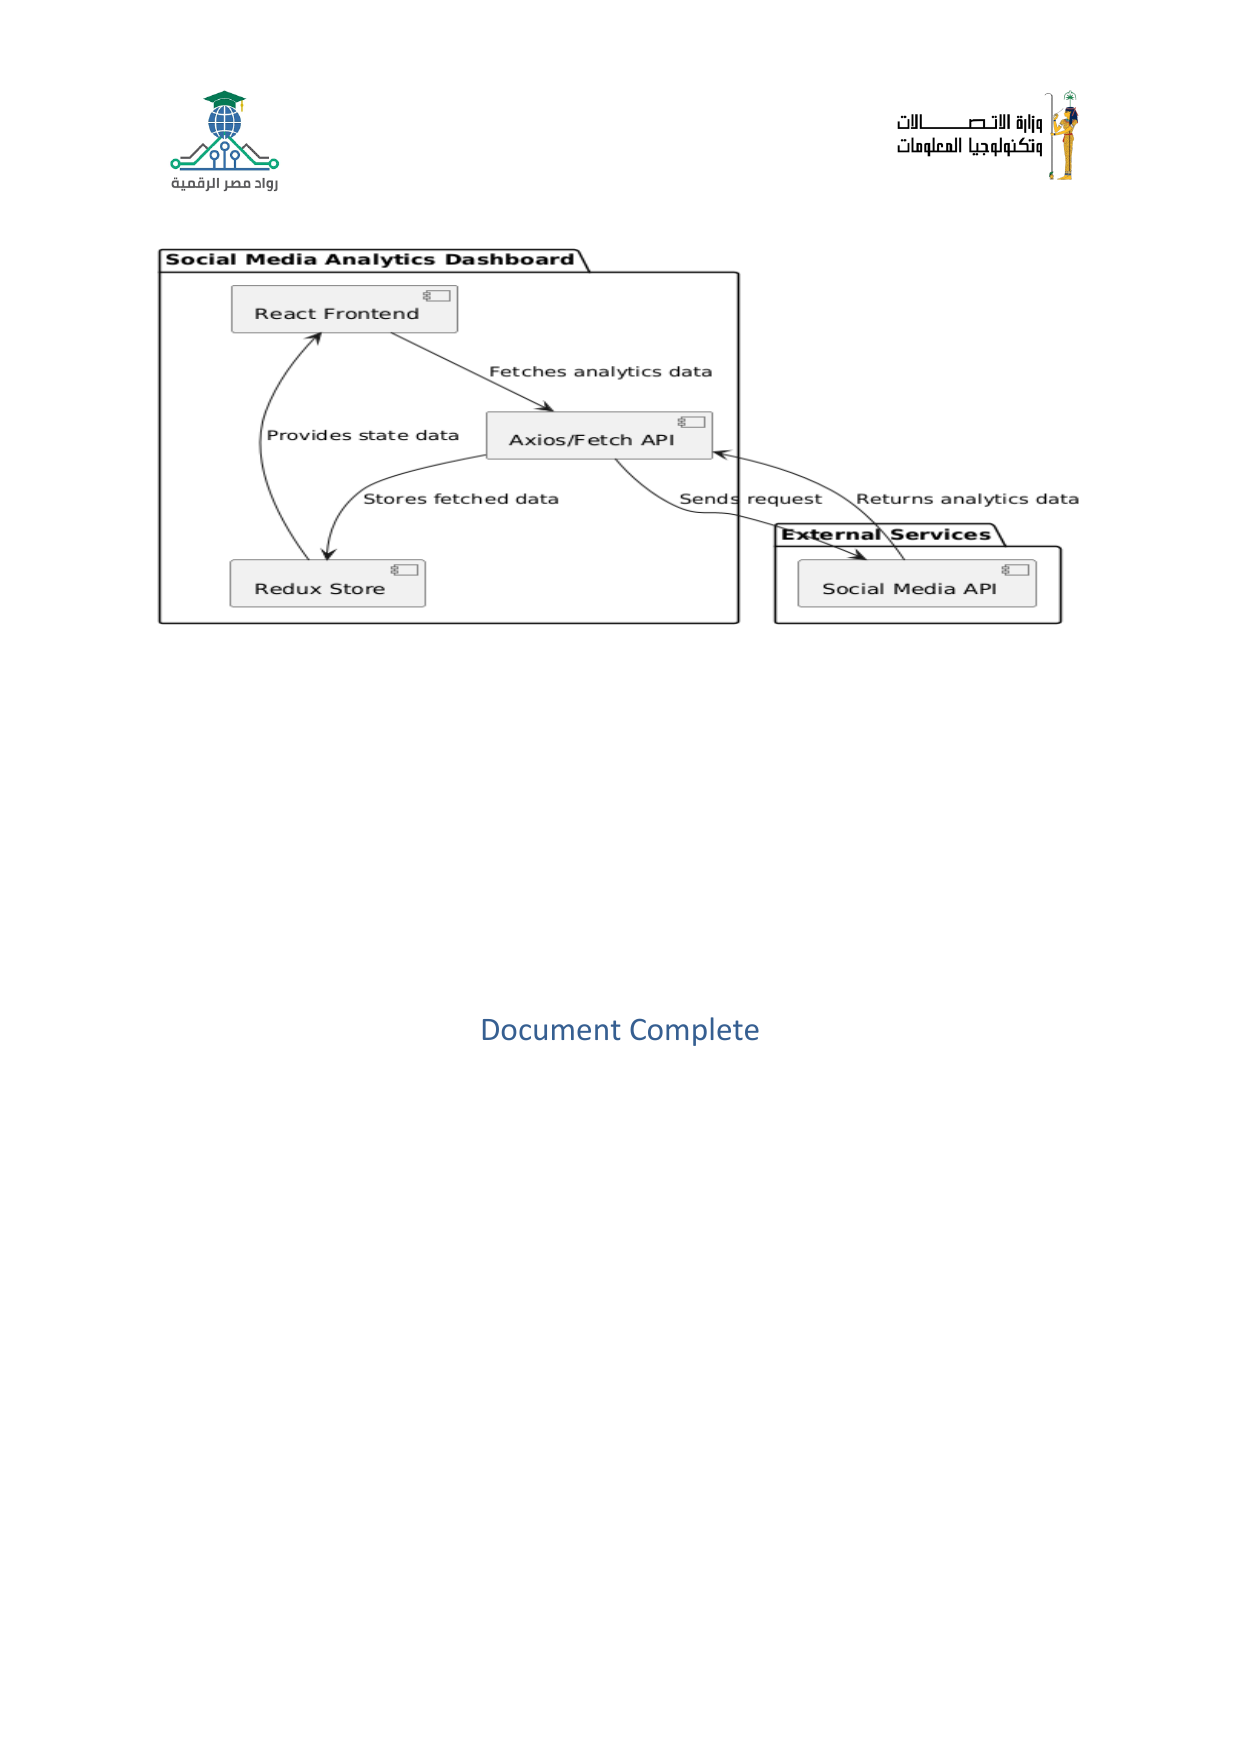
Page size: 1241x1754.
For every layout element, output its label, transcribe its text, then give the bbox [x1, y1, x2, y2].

picture [882, 76, 1091, 192]
picture [150, 75, 296, 220]
subtitle Document Complete [150, 1008, 1090, 1049]
picture [150, 244, 1091, 629]
